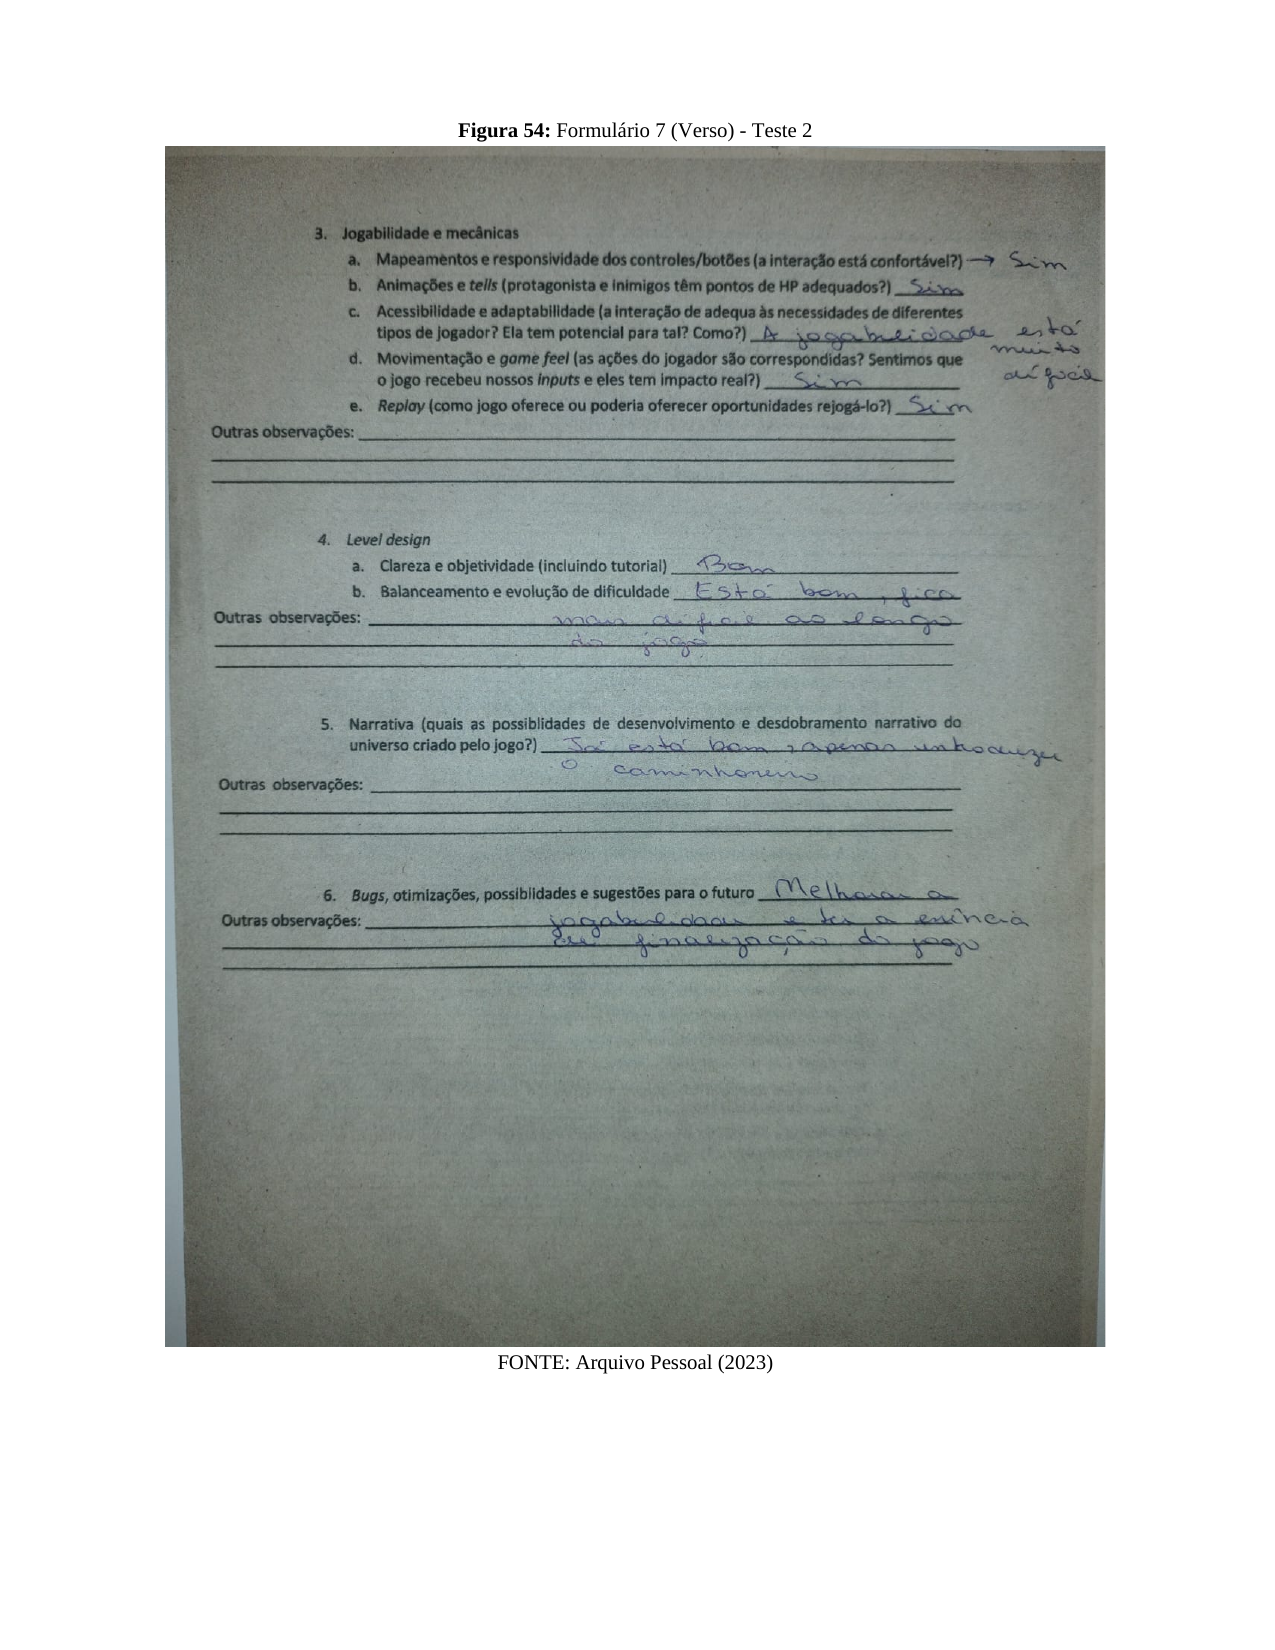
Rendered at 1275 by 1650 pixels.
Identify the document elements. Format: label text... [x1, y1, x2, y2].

picture [165, 146, 1106, 1347]
text FONTE: Arquivo Pessoal (2023) [118, 1350, 1152, 1374]
